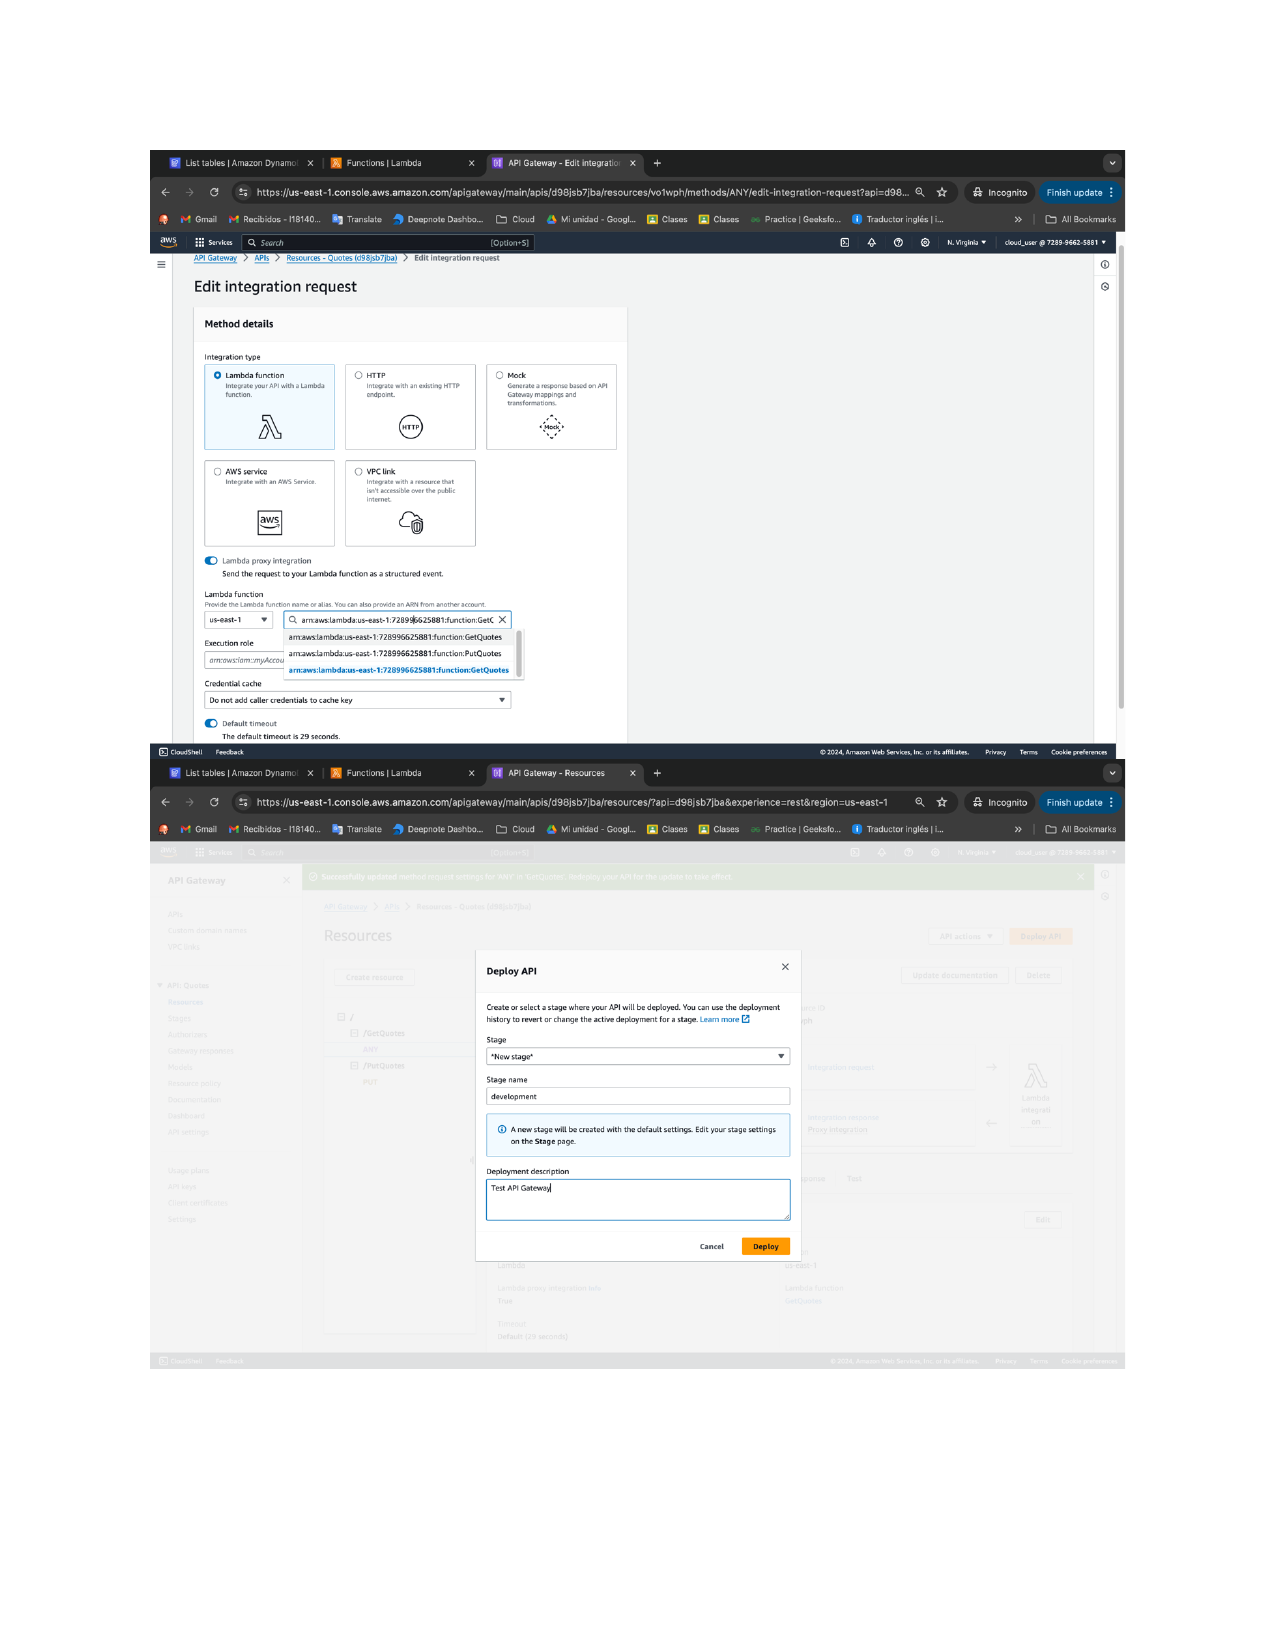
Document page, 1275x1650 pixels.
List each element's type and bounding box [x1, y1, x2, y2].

picture [150, 150, 1125, 1369]
